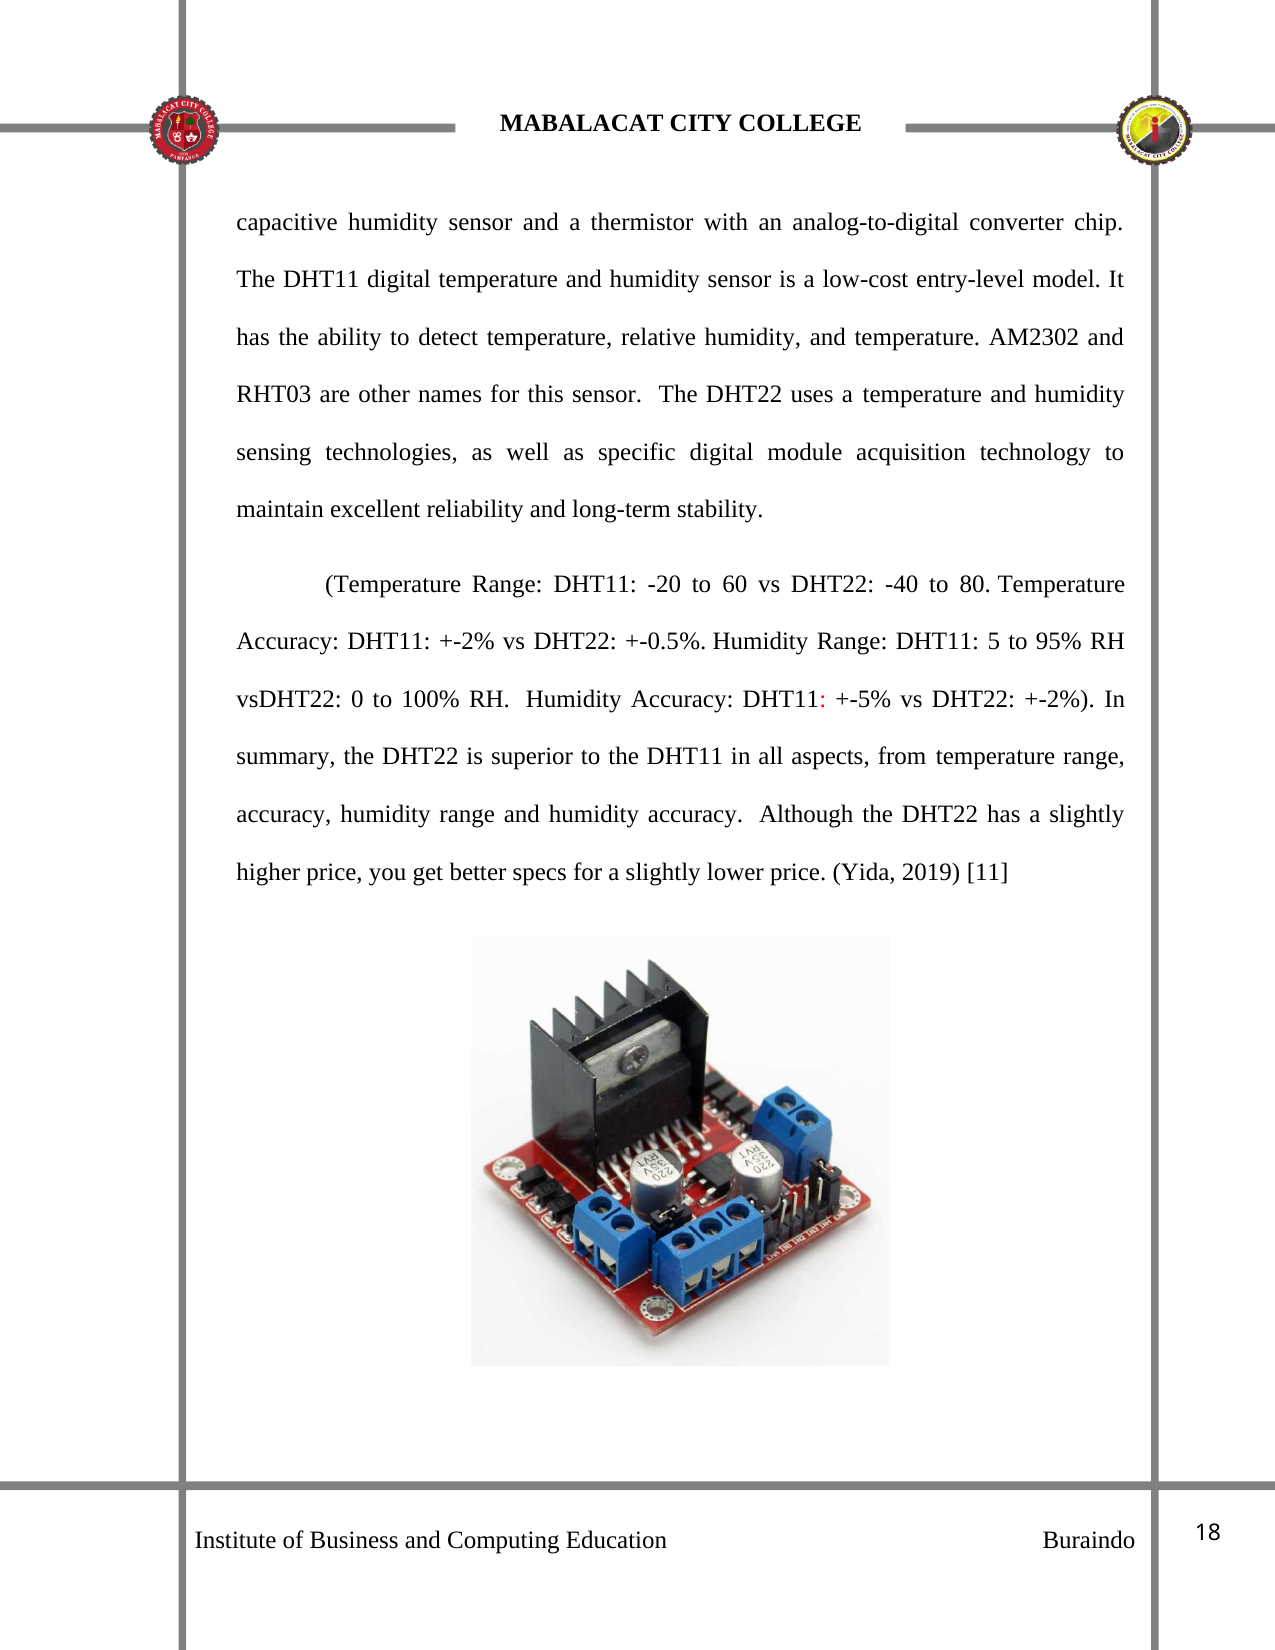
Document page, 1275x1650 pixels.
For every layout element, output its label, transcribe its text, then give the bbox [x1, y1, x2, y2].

picture [471, 935, 890, 1366]
picture [147, 92, 221, 167]
picture [1114, 92, 1194, 168]
text (Temperature Range: DHT11: -20 to 60 vs DHT22: -40 to 80. Temperature Accuracy: DHT11: +-2% vs DHT22: +-0.5%. Humidity Range: DHT11: 5 to 95% RH vsDHT22: 0 to 100% RH. Humidity Accuracy: DHT11: +-5% vs DHT22: +-2%). In summary, the DHT22 is superior to the DHT11 in all aspects, from temperature range, accuracy, humidity range and humidity accuracy. Although the DHT22 has a slightly higher price, you get better specs for a slightly lower price. (Yida, 2019) [236, 569, 1125, 887]
